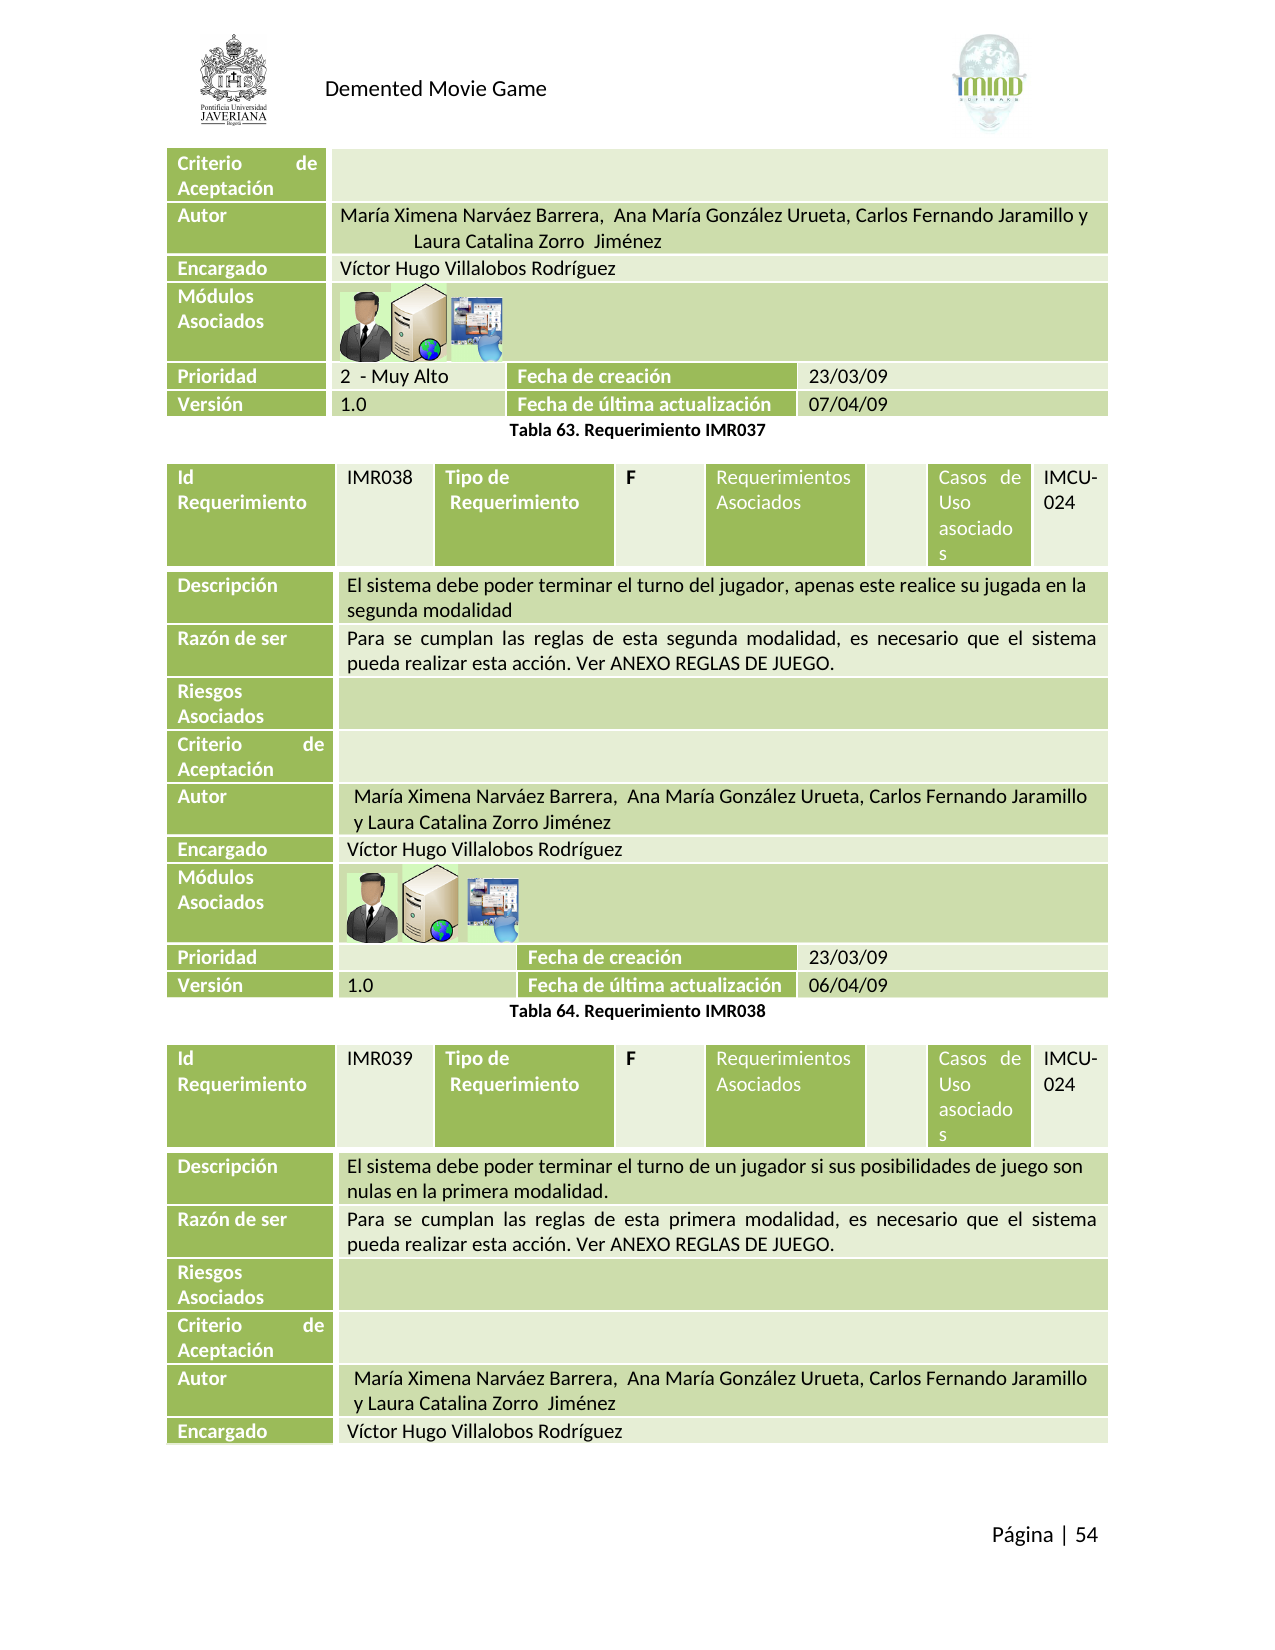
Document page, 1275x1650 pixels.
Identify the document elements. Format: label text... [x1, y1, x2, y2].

table_cell [339, 731, 1108, 782]
table_cell Descripción [167, 1153, 333, 1204]
table_cell María Ximena Narváez Barrera, Ana María González Urueta, Carlos Fernando Jaramillo y Laura Catalina Zorro Jiménez [339, 1365, 1108, 1416]
picture [340, 283, 447, 362]
table_cell El sistema debe poder terminar el turno del jugador, apenas este realice su jugada en la segunda modalidad [339, 572, 1108, 623]
table_cell 2 - Muy Alto [332, 363, 505, 389]
table_cell Módulos Asociados [167, 864, 333, 942]
table_cell 06/04/09 [798, 972, 1108, 997]
table_cell Razón de ser [167, 625, 333, 676]
table_cell [447, 283, 1108, 361]
picture [200, 34, 267, 126]
table_cell Versión [167, 391, 326, 416]
table_cell Criterio de Aceptación [167, 1312, 333, 1363]
picture [451, 297, 503, 362]
table_cell 23/03/09 [798, 363, 1108, 389]
table_cell Víctor Hugo Villalobos Rodríguez [339, 837, 1108, 862]
table_header IMCU-024 [1034, 1045, 1108, 1147]
table_cell Descripción [167, 572, 333, 623]
table_cell Encargado [167, 1418, 333, 1443]
table_cell [339, 1259, 1108, 1310]
table_header Requerimientos Asociados [706, 1045, 865, 1147]
table_cell Prioridad [167, 363, 326, 389]
picture [467, 878, 519, 943]
table_header IMR039 [337, 1045, 433, 1147]
table_cell Criterio de Aceptación [167, 731, 333, 782]
table_cell Módulos Asociados [167, 283, 326, 361]
table_cell Riesgos Asociados [167, 1259, 333, 1310]
table_cell Versión [167, 972, 333, 997]
table_cell María Ximena Narváez Barrera, Ana María González Urueta, Carlos Fernando Jaramillo y Laura Catalina Zorro Jiménez [339, 784, 1108, 834]
table_header Tipo de Requerimiento [435, 464, 614, 566]
table_header [867, 464, 926, 566]
table_cell [339, 864, 402, 942]
table_cell [339, 945, 516, 970]
picture [951, 34, 1033, 138]
table_header Id Requerimiento [167, 1045, 335, 1147]
table_header Casos de Uso asociados [928, 1045, 1031, 1147]
table_cell 07/04/09 [798, 391, 1108, 416]
table_cell [332, 149, 1108, 201]
table_cell Víctor Hugo Villalobos Rodríguez [332, 256, 1108, 281]
text Tabla 63. Requerimiento IMR037 [177, 418, 1098, 441]
table_header IMR038 [337, 464, 433, 566]
table_header Casos de Uso asociados [928, 464, 1031, 566]
table_cell Encargado [167, 837, 333, 862]
table_cell Autor [167, 784, 333, 834]
table_cell Criterio de Aceptación [167, 148, 326, 201]
table_header Requerimientos Asociados [706, 464, 865, 566]
table_cell El sistema debe poder terminar el turno de un jugador si sus posibilidades de juego son nulas en la primera modalidad. [339, 1153, 1108, 1204]
table_cell Encargado [167, 256, 326, 281]
table_cell Autor [167, 1365, 333, 1416]
table_header F [616, 464, 704, 566]
table_cell Autor [167, 203, 326, 253]
table_cell Fecha de creación [517, 945, 797, 970]
table_header Id Requerimiento [167, 464, 335, 566]
table_cell Para se cumplan las reglas de esta segunda modalidad, es necesario que el sistema pueda realizar esta acción. Ver ANEXO REGLAS DE JUEGO. [339, 625, 1108, 676]
table_cell 1.0 [332, 391, 505, 416]
table_header [867, 1045, 926, 1147]
table_cell Prioridad [167, 945, 333, 970]
picture [346, 873, 398, 943]
table_cell Fecha de última actualización [507, 391, 796, 416]
table_cell Razón de ser [167, 1206, 333, 1257]
table_header Tipo de Requerimiento [435, 1045, 614, 1147]
table_header IMCU-024 [1034, 464, 1108, 566]
table_cell Fecha de última actualización [518, 972, 796, 997]
table_cell Fecha de creación [507, 363, 797, 389]
table_cell [339, 1312, 1108, 1363]
table_cell [459, 864, 1108, 942]
table_cell 1.0 [339, 972, 516, 997]
table_cell 23/03/09 [798, 945, 1108, 970]
table_cell Riesgos Asociados [167, 678, 333, 729]
picture [402, 864, 459, 943]
table_header F [616, 1045, 704, 1147]
table_cell Para se cumplan las reglas de esta primera modalidad, es necesario que el sistema pueda realizar esta acción. Ver ANEXO REGLAS DE JUEGO. [339, 1206, 1108, 1257]
table_cell María Ximena Narváez Barrera, Ana María González Urueta, Carlos Fernando Jaramillo y Laura Catalina Zorro Jiménez [332, 203, 1108, 253]
text Tabla 64. Requerimiento IMR038 [177, 1000, 1098, 1022]
table_cell [339, 678, 1108, 729]
table_cell Víctor Hugo Villalobos Rodríguez [339, 1418, 1108, 1443]
table_cell [332, 283, 391, 361]
